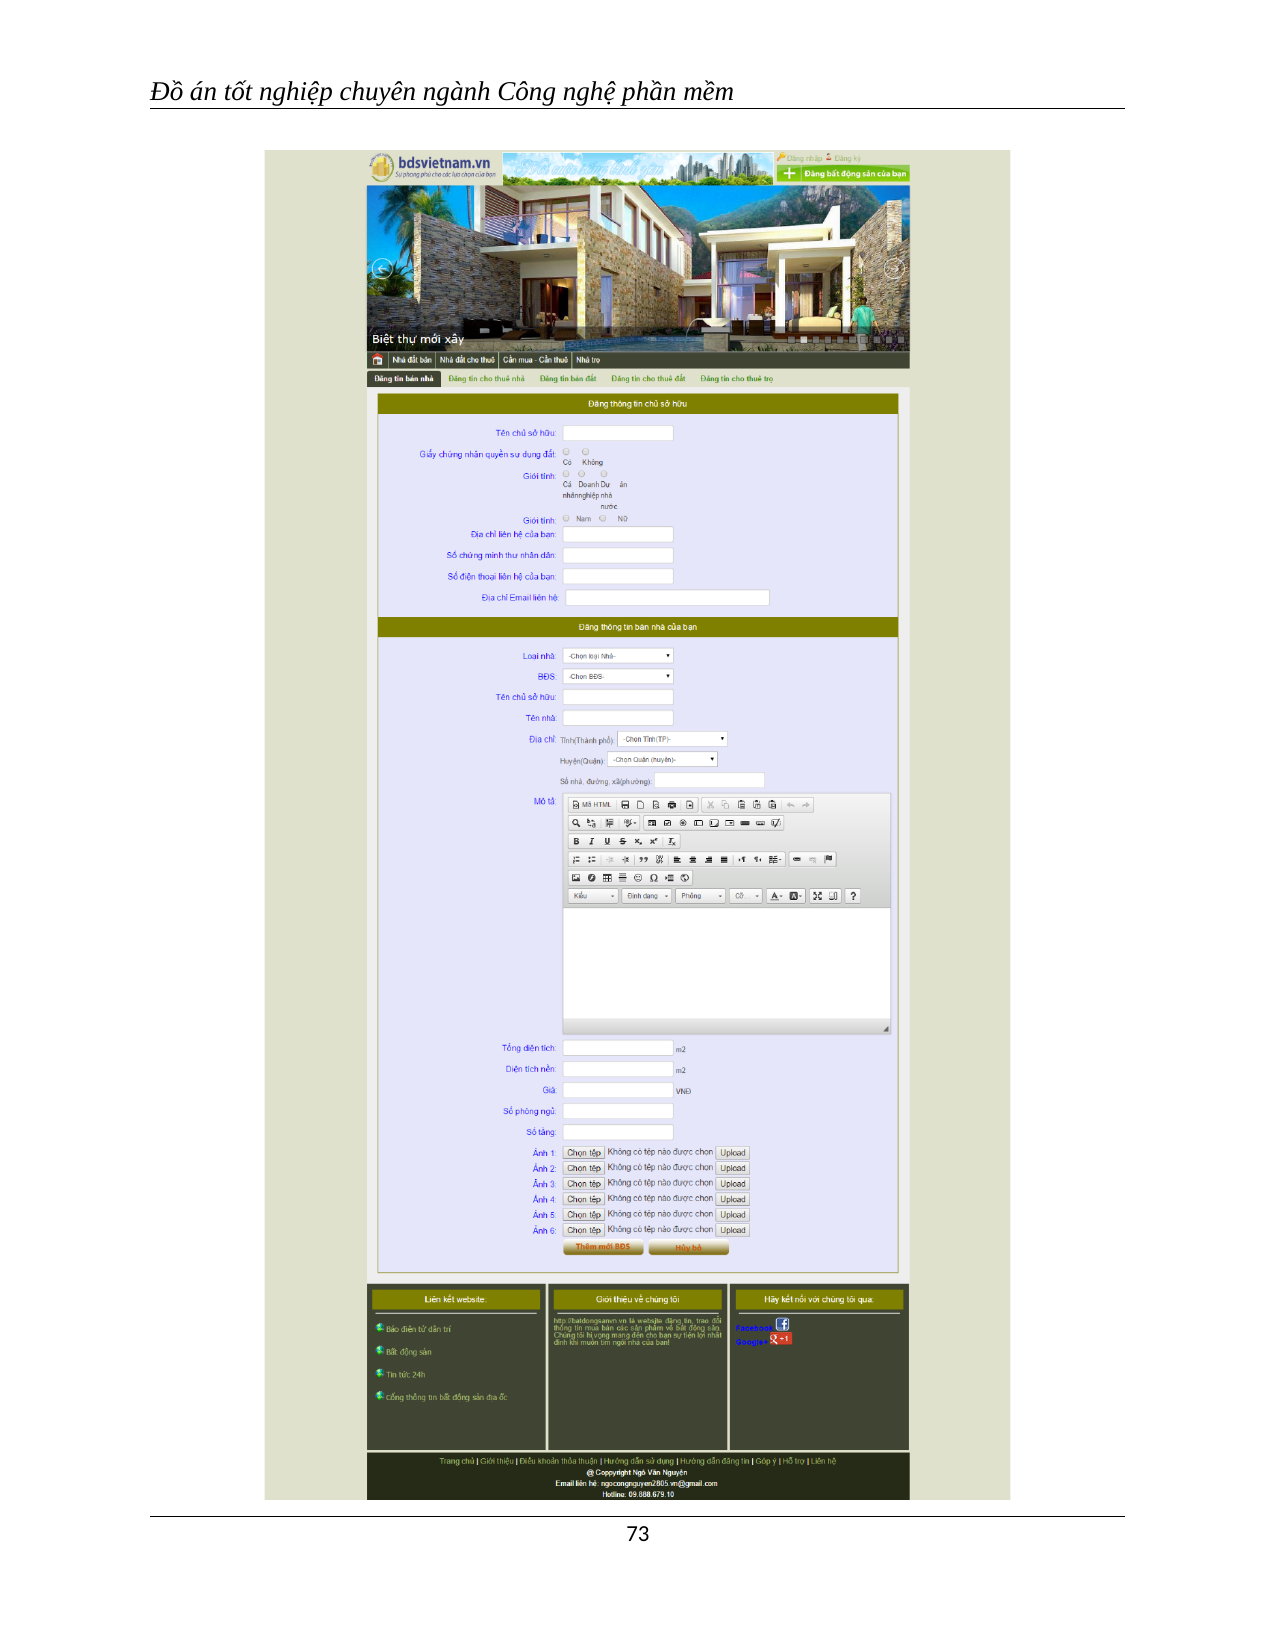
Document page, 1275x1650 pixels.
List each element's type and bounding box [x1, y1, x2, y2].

picture [264, 150, 1011, 1500]
